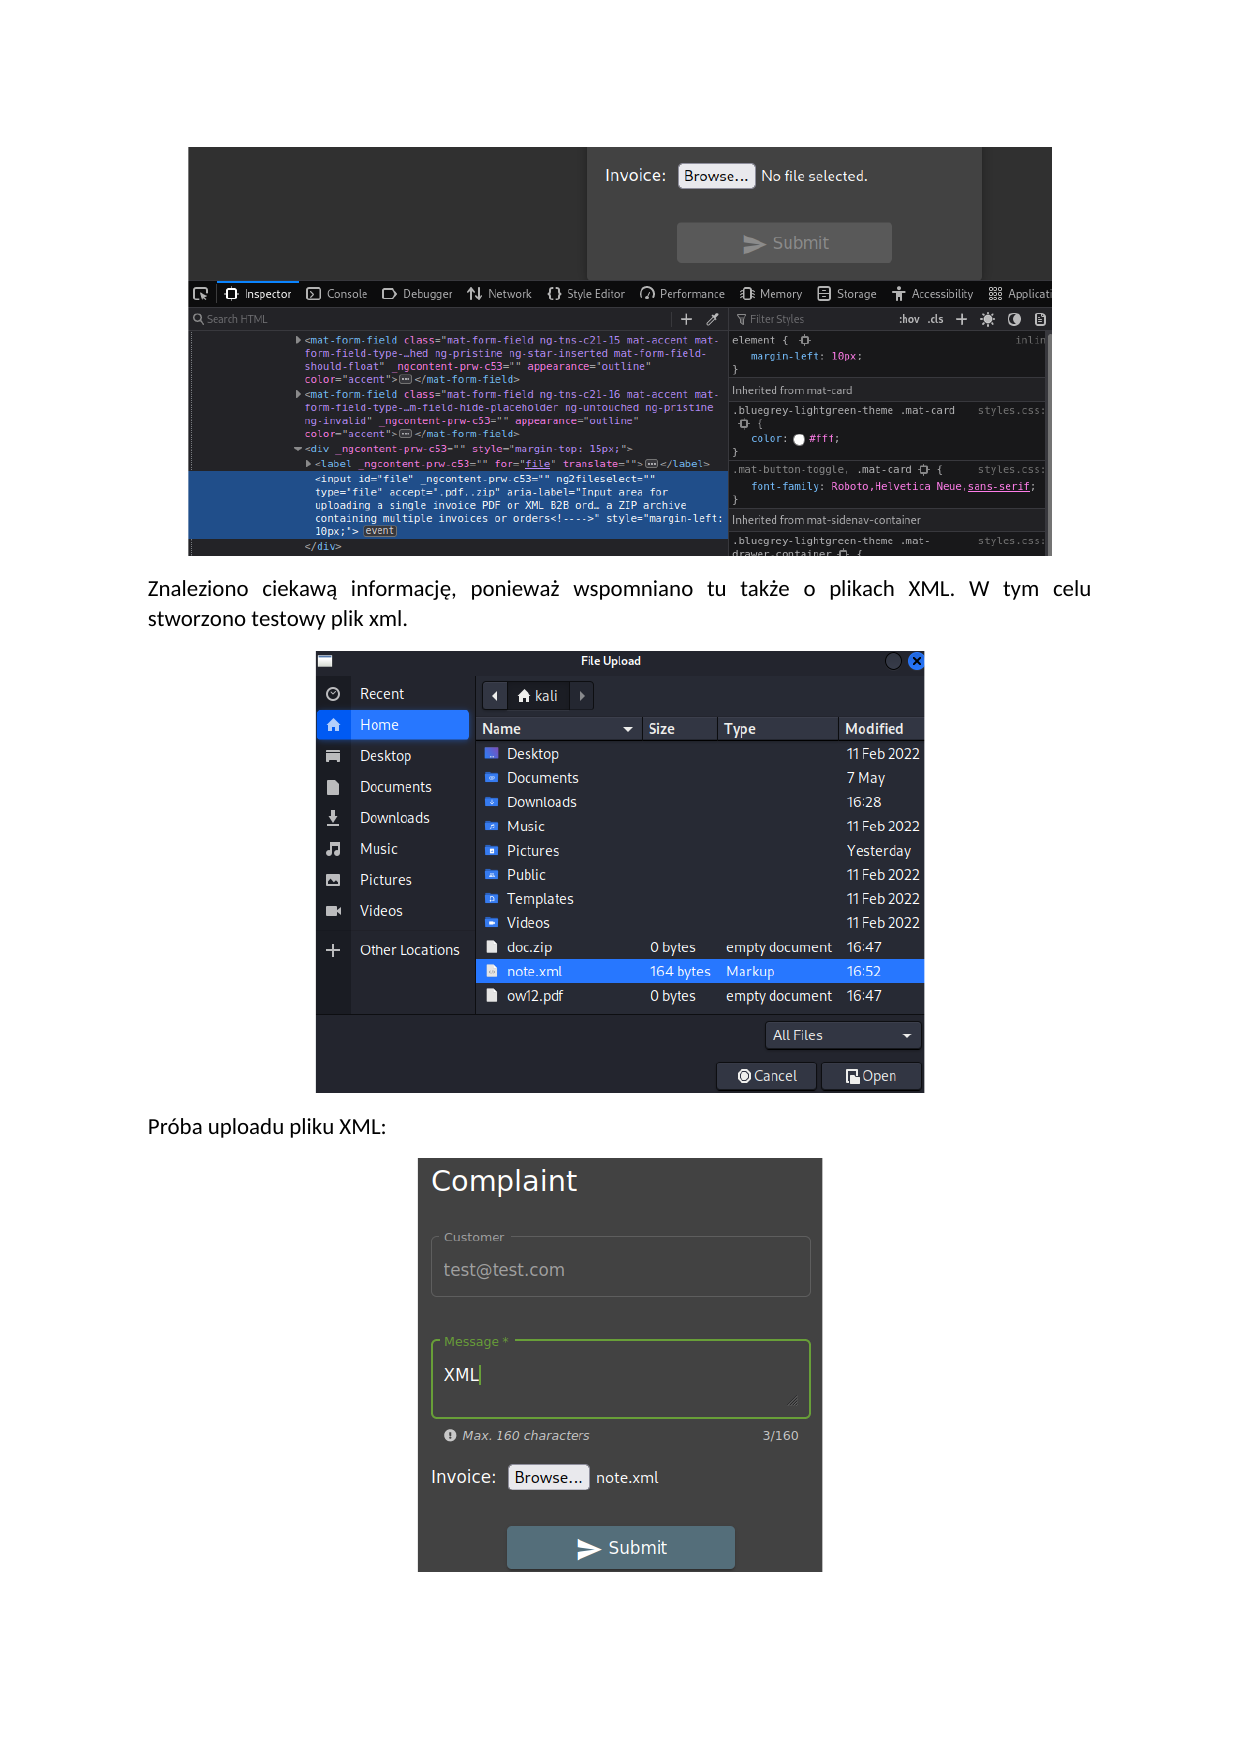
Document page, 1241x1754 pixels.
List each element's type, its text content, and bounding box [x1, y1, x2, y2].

text Próba uploadu pliku XML: [148, 1112, 1093, 1140]
picture [188, 147, 1052, 556]
picture [417, 1158, 823, 1572]
text Znaleziono ciekawą informację, ponieważ wspomniano tu także o plikach XML. W tym celu stworzono testowy plik xml. [148, 574, 1093, 633]
picture [315, 651, 925, 1093]
